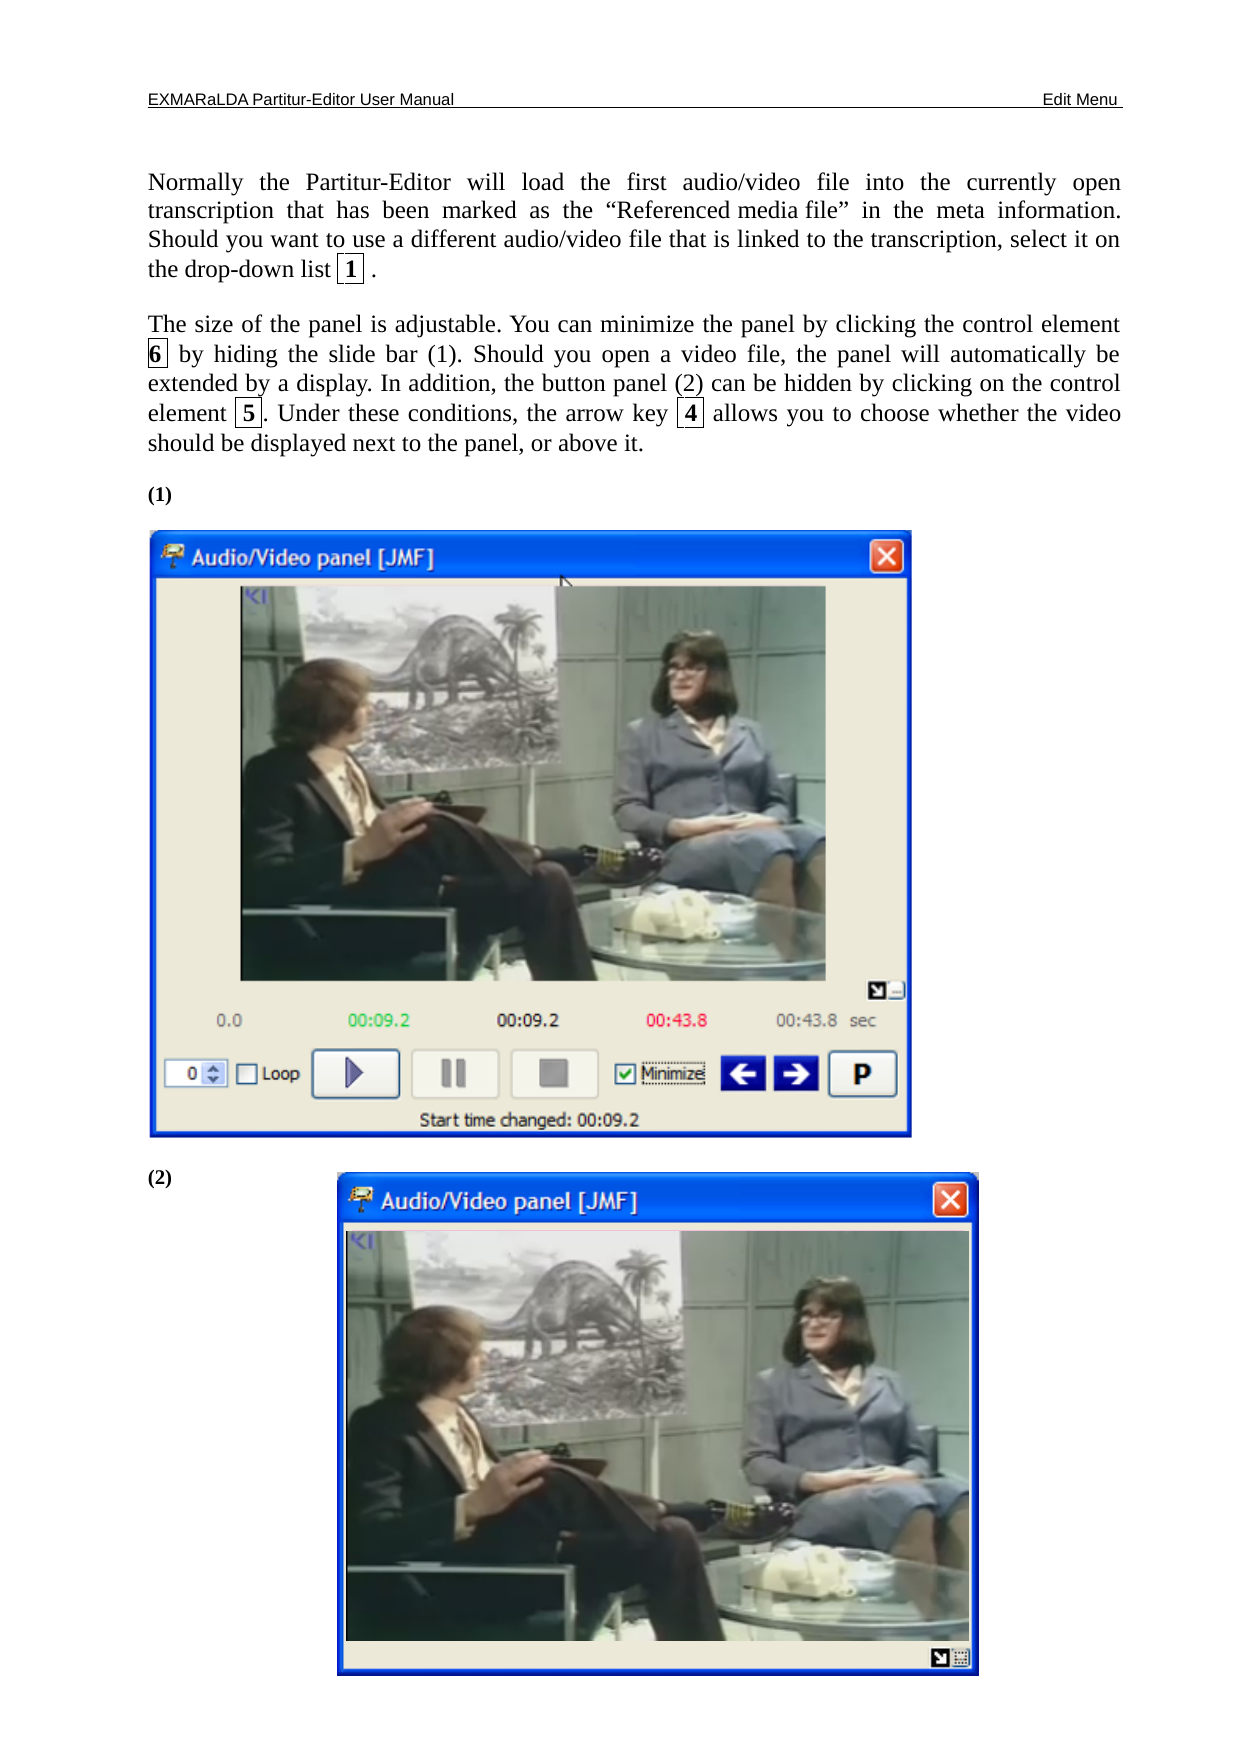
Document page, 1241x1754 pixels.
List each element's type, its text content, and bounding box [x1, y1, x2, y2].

picture [147, 530, 912, 1141]
text Normally the Partitur-Editor will load the first audio/video file into the currently open transcription that has been marked as the “Referenced media file” in the meta information. Should you want to use a different audio/video file that is linked to the transcription, select it on the drop-down list 1 . [148, 167, 1122, 284]
picture [337, 1189, 979, 1676]
text The size of the panel is adjustable. You can minimize the panel by clicking the control element 6 by hiding the slide bar (1). Should you open a video file, the panel will automatically be extended by a display. In addition, the button panel (2) can be hidden by clicking on the control element 5 . Under these conditions, the arrow key 4 allows you to choose whether the video should be displayed next to the panel, or above it. [148, 309, 1122, 457]
text (2) [148, 1165, 1122, 1189]
text (1) [148, 482, 1122, 506]
